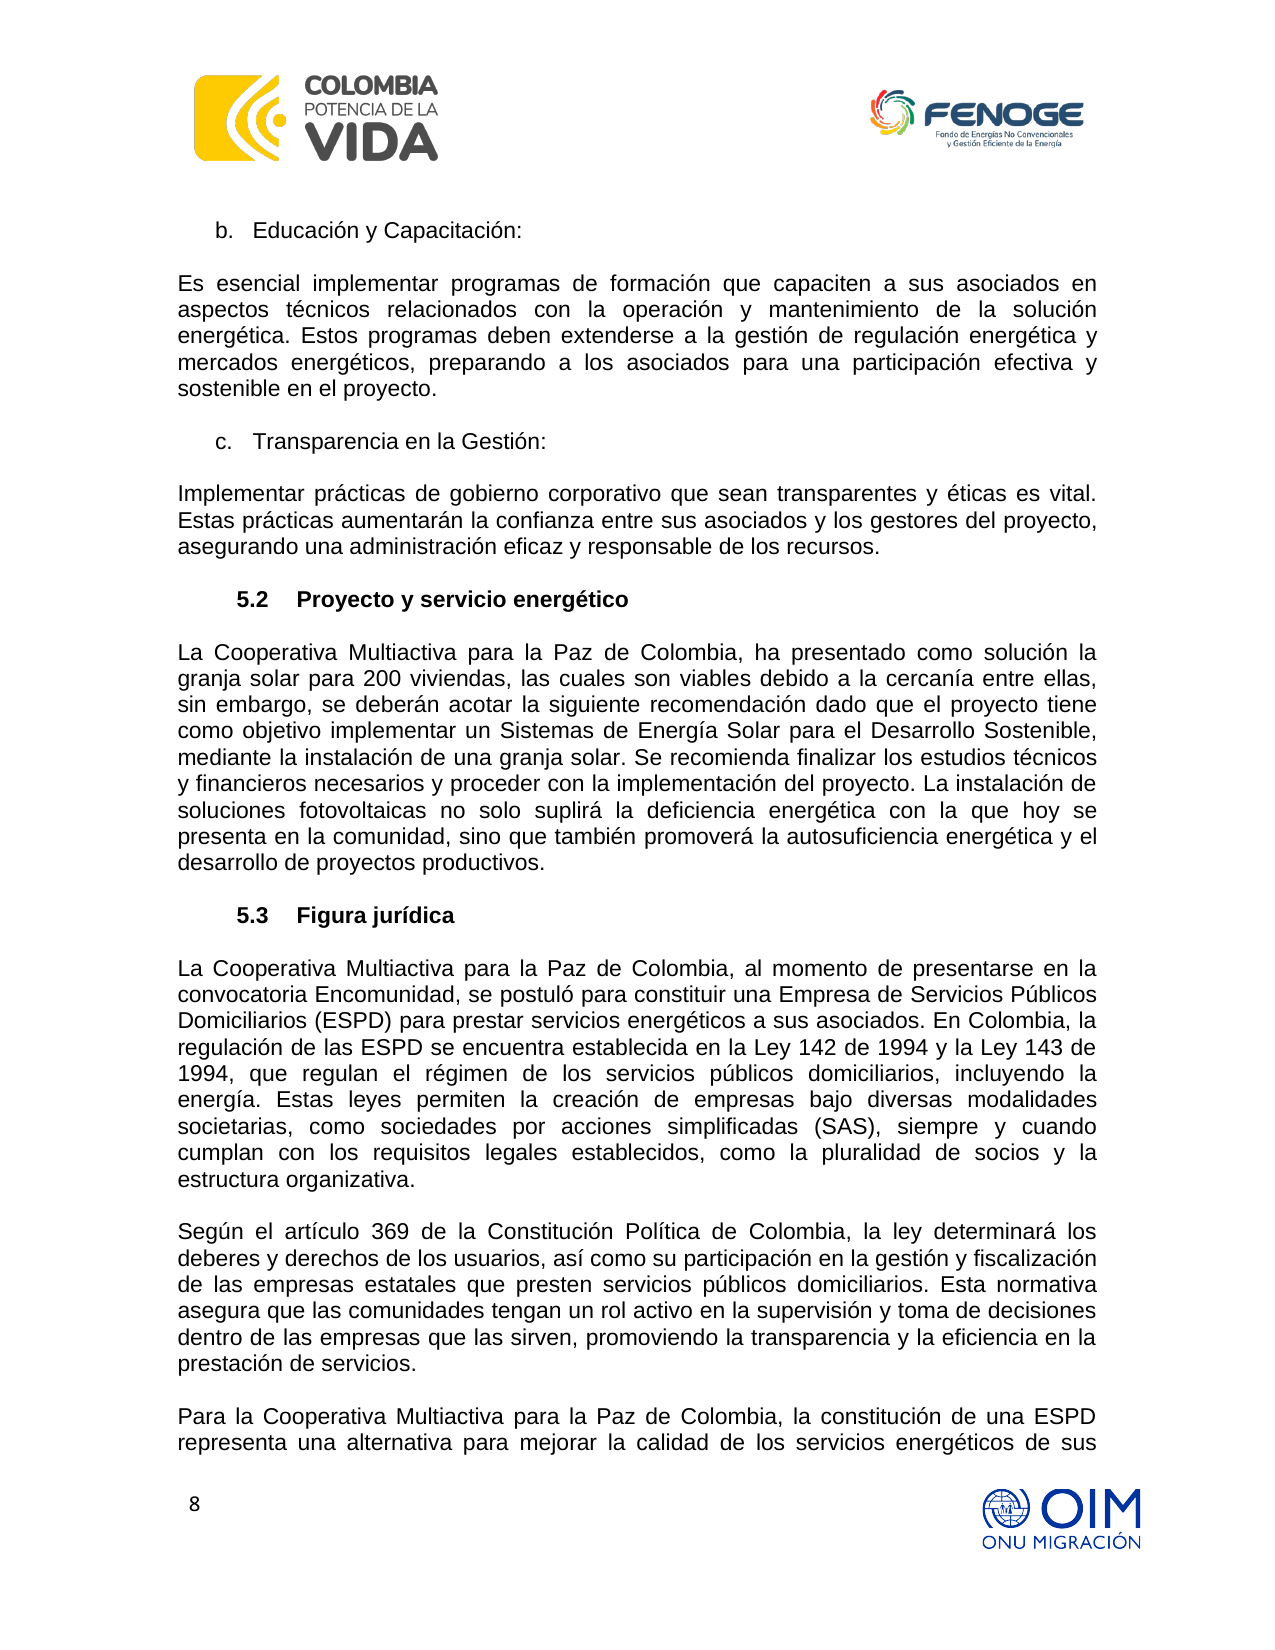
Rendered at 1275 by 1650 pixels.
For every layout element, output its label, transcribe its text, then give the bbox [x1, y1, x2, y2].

picture [982, 1489, 1141, 1549]
text Implementar prácticas de gobierno corporativo que sean transparentes y éticas es vital. Estas prácticas aumentarán la confianza entre sus asociados y los gestores del proyecto, asegurando una administración eficaz y responsable de los recursos. [177, 480, 1098, 559]
picture [188, 73, 444, 163]
text Según el artículo 369 de la Constitución Política de Colombia, la ley determinará los deberes y derechos de los usuarios, así como su participación en la gestión y fiscalización de las empresas estatales que presten servicios públicos domiciliarios. Esta normativa asegura que las comunidades tengan un rol activo en la supervisión y toma de decisiones dentro de las empresas que las sirven, promoviendo la transparencia y la eficiencia en la prestación de servicios. [177, 1218, 1098, 1376]
text Es esencial implementar programas de formación que capaciten a sus asociados en aspectos técnicos relacionados con la operación y mantenimiento de la solución energética. Estos programas deben extenderse a la gestión de regulación energética y mercados energéticos, preparando a los asociados para una participación efectiva y sostenible en el proyecto. [177, 269, 1098, 401]
text La Cooperativa Multiactiva para la Paz de Colombia, ha presentado como solución la granja solar para 200 viviendas, las cuales son viables debido a la cercanía entre ellas, sin embargo, se deberán acotar la siguiente recomendación dado que el proyecto tiene como objetivo implementar un Sistemas de Energía Solar para el Desarrollo Sostenible, mediante la instalación de una granja solar. Se recomienda finalizar los estudios técnicos y financieros necesarios y proceder con la implementación del proyecto. La instalación de soluciones fotovoltaicas no solo suplirá la deficiencia energética con la que hoy se presenta en la comunidad, sino que también promoverá la autosuficiencia energética y el desarrollo de proyectos productivos. [177, 638, 1098, 876]
text La Cooperativa Multiactiva para la Paz de Colombia, al momento de presentarse en la convocatoria Encomunidad, se postuló para constituir una Empresa de Servicios Públicos Domiciliarios (ESPD) para prestar servicios energéticos a sus asociados. En Colombia, la regulación de las ESPD se encuentra establecida en la Ley 142 de 1994 y la Ley 143 de 1994, que regulan el régimen de los servicios públicos domiciliarios, incluyendo la energía. Estas leyes permiten la creación de empresas bajo diversas modalidades societarias, como sociedades por acciones simplificadas (SAS), siempre y cuando cumplan con los requisitos legales establecidos, como la pluralidad de socios y la estructura organizativa. [177, 955, 1098, 1192]
list Transparencia en la Gestión: [215, 428, 1098, 454]
subtitle Proyecto y servicio energético [236, 586, 1098, 612]
picture [869, 88, 1086, 148]
list Educación y Capacitación: [215, 217, 1098, 243]
subtitle Figura jurídica [236, 902, 1098, 928]
